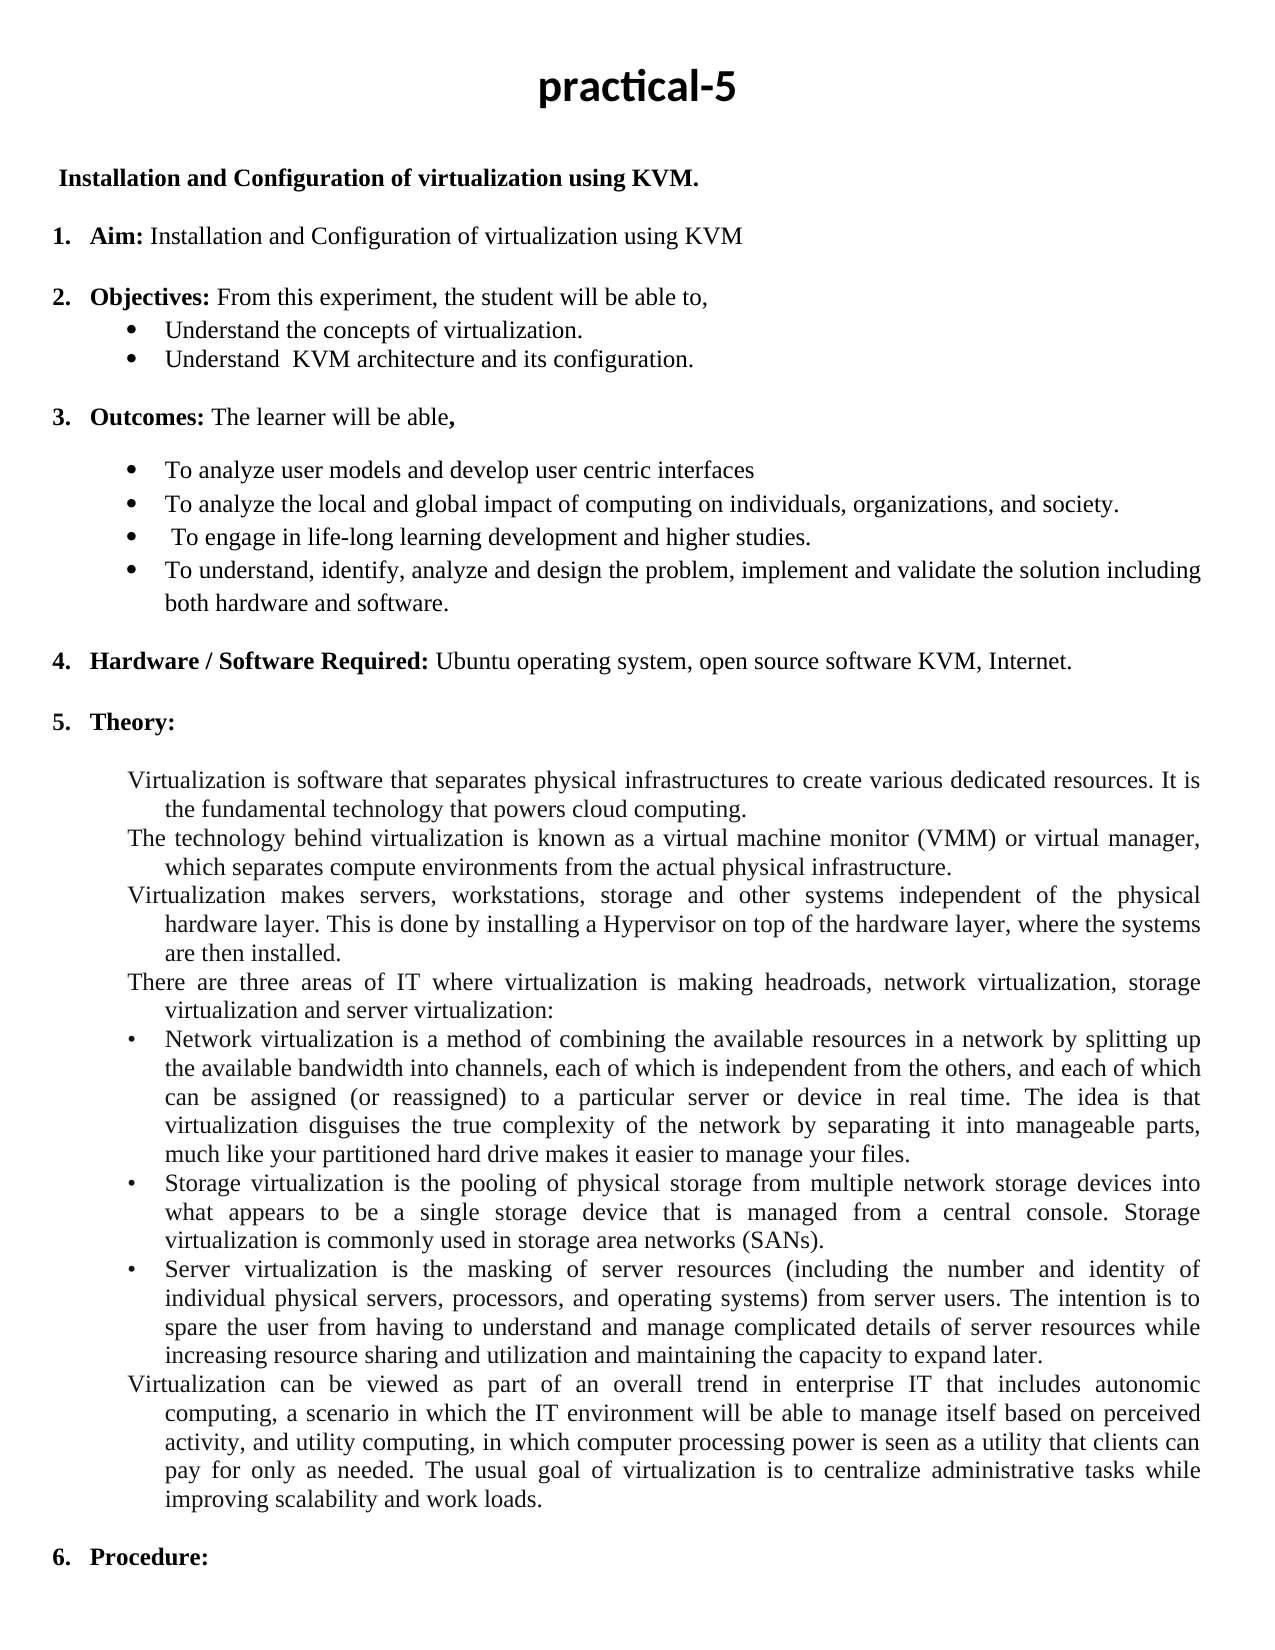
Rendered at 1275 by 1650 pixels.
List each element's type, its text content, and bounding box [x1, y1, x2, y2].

list • Network virtualization is a method of combining the available resources in a network by splitting up the available bandwidth into channels, each of which is independent from the others, and each of which can be assigned (or reassigned) to a particular server or device in real time. The idea is that virtualization disguises the true complexity of the network by separating it into manageable parts, much like your partitioned hard drive makes it easier to manage your files. [127, 1024, 1202, 1168]
list Objectives: From this experiment, the student will be able to, [52, 282, 1202, 311]
list Understand KVM architecture and its configuration. [127, 344, 1179, 373]
list To analyze user models and develop user centric interfaces [127, 456, 1202, 484]
list Virtualization makes servers, workstations, storage and other systems independent of the physical hardware layer. This is done by installing a Hypervisor on top of the hardware layer, where the systems are then installed. [127, 881, 1202, 967]
text Installation and Configuration of virtualization using KVM. [14, 163, 1202, 192]
list Virtualization is software that separates physical infrastructures to create various dedicated resources. It is the fundamental technology that powers cloud computing. [127, 766, 1202, 823]
list Hardware / Software Required: Ubuntu operating system, open source software KVM, Internet. [52, 646, 1202, 674]
list Virtualization can be viewed as part of an overall trend in enterprise IT that includes autonomic computing, a scenario in which the IT environment will be able to manage itself based on perceived activity, and utility computing, in which computer processing power is seen as a utility that clients can pay for only as needed. The usual goal of virtualization is to centralize administrative tasks while improving scalability and work loads. [127, 1369, 1202, 1513]
list There are three areas of IT where virtualization is making headroads, network virtualization, storage virtualization and server virtualization: [127, 967, 1202, 1024]
list Procedure: [52, 1542, 1202, 1571]
list To analyze the local and global impact of computing on individuals, organizations, and society. [127, 489, 1202, 517]
list To understand, identify, analyze and design the problem, implement and validate the solution including both hardware and software. [127, 555, 1202, 616]
list Aim: Installation and Configuration of virtualization using KVM [52, 221, 1202, 249]
list • Storage virtualization is the pooling of physical storage from multiple network storage devices into what appears to be a single storage device that is managed from a central console. Storage virtualization is commonly used in storage area networks (SANs). [127, 1168, 1202, 1254]
list Theory: [52, 707, 1202, 736]
list • Server virtualization is the masking of server resources (including the number and identity of individual physical servers, processors, and operating systems) from server users. The intention is to spare the user from having to understand and manage complicated details of server resources while increasing resource sharing and utilization and maintaining the capacity to expand later. [127, 1254, 1202, 1369]
list The technology behind virtualization is known as a virtual machine monitor (VMM) or virtual manager, which separates compute environments from the actual physical infrastructure. [127, 823, 1202, 881]
list Understand the concepts of virtualization. [127, 316, 1179, 344]
list To engage in life-long learning development and higher studies. [127, 522, 1202, 550]
list Outcomes: The learner will be able, [52, 402, 1202, 431]
subtitle practical-5 [468, 56, 806, 112]
